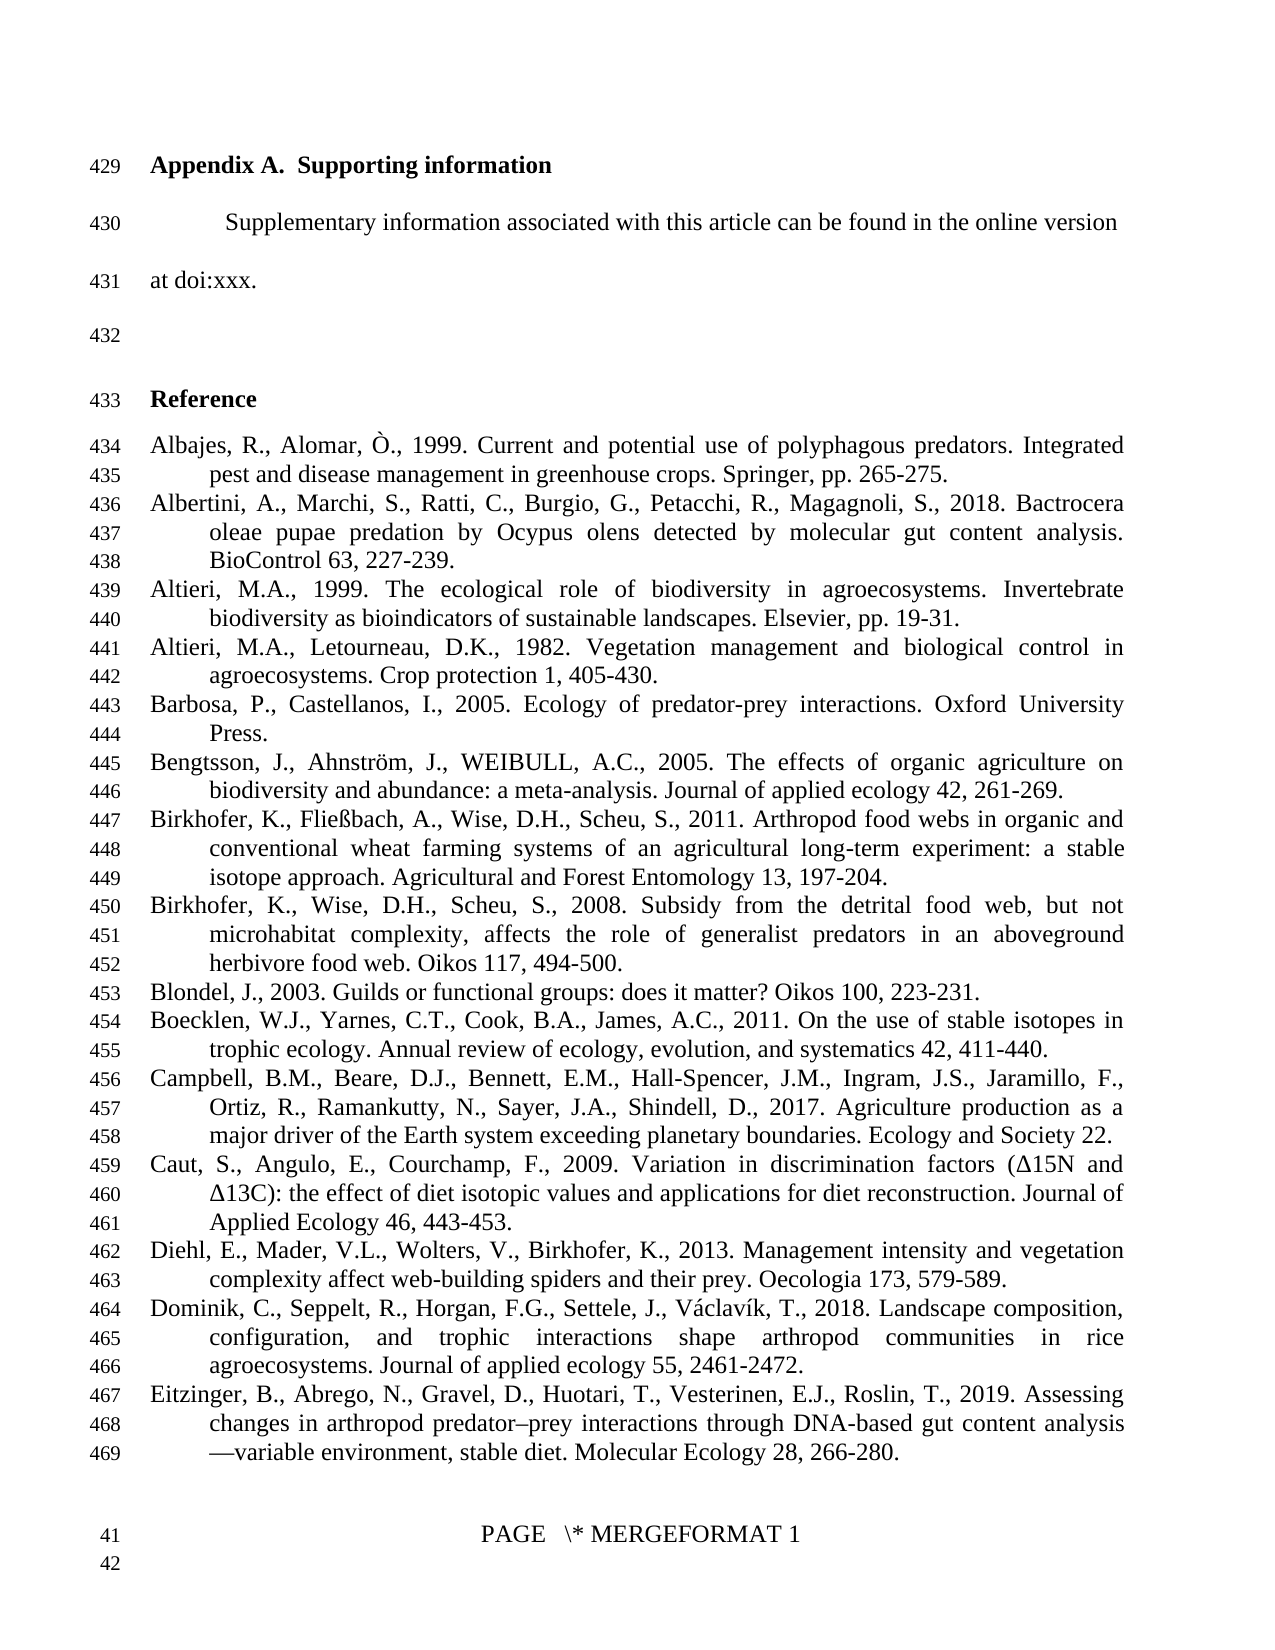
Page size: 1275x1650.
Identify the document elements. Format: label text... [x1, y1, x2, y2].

text Boecklen, W.J., Yarnes, C.T., Cook, B.A., James, A.C., 2011. On the use of stable isotopes in trophic ecology. Annual review of ecology, evolution, and systematics 42, 411-440. [150, 1005, 1125, 1063]
text Blondel, J., 2003. Guilds or functional groups: does it matter? Oikos 100, 223-231. [150, 977, 1125, 1005]
text Campbell, B.M., Beare, D.J., Bennett, E.M., Hall-Spencer, J.M., Ingram, J.S., Jaramillo, F., Ortiz, R., Ramankutty, N., Sayer, J.A., Shindell, D., 2017. Agriculture production as a major driver of the Earth system exceeding planetary boundaries. Ecology and Society 22. [150, 1063, 1125, 1149]
text Birkhofer, K., Fließbach, A., Wise, D.H., Scheu, S., 2011. Arthropod food webs in organic and conventional wheat farming systems of an agricultural long‐term experiment: a stable isotope approach. Agricultural and Forest Entomology 13, 197-204. [150, 804, 1125, 890]
text Altieri, M.A., Letourneau, D.K., 1982. Vegetation management and biological control in agroecosystems. Crop protection 1, 405-430. [150, 632, 1125, 689]
title Reference [150, 380, 1125, 413]
text Bengtsson, J., Ahnström, J., WEIBULL, A.C., 2005. The effects of organic agriculture on biodiversity and abundance: a meta‐analysis. Journal of applied ecology 42, 261-269. [150, 747, 1125, 804]
text Supplementary information associated with this article can be found in the online version at doi:xxx. [150, 207, 1126, 294]
text Caut, S., Angulo, E., Courchamp, F., 2009. Variation in discrimination factors (Δ15N and Δ13C): the effect of diet isotopic values and applications for diet reconstruction. Journal of Applied Ecology 46, 443-453. [150, 1149, 1125, 1235]
text Albajes, R., Alomar, Ò., 1999. Current and potential use of polyphagous predators. Integrated pest and disease management in greenhouse crops. Springer, pp. 265-275. [150, 430, 1125, 488]
text Eitzinger, B., Abrego, N., Gravel, D., Huotari, T., Vesterinen, E.J., Roslin, T., 2019. Assessing changes in arthropod predator–prey interactions through DNA‐based gut content analysis—variable environment, stable diet. Molecular Ecology 28, 266-280. [150, 1379, 1125, 1465]
text Altieri, M.A., 1999. The ecological role of biodiversity in agroecosystems. Invertebrate biodiversity as bioindicators of sustainable landscapes. Elsevier, pp. 19-31. [150, 574, 1125, 632]
text Appendix A. Supporting information [150, 150, 1126, 179]
text Diehl, E., Mader, V.L., Wolters, V., Birkhofer, K., 2013. Management intensity and vegetation complexity affect web-building spiders and their prey. Oecologia 173, 579-589. [150, 1235, 1125, 1293]
text Barbosa, P., Castellanos, I., 2005. Ecology of predator-prey interactions. Oxford University Press. [150, 689, 1125, 747]
text Dominik, C., Seppelt, R., Horgan, F.G., Settele, J., Václavík, T., 2018. Landscape composition, configuration, and trophic interactions shape arthropod communities in rice agroecosystems. Journal of applied ecology 55, 2461-2472. [150, 1293, 1125, 1379]
text Albertini, A., Marchi, S., Ratti, C., Burgio, G., Petacchi, R., Magagnoli, S., 2018. Bactrocera oleae pupae predation by Ocypus olens detected by molecular gut content analysis. BioControl 63, 227-239. [150, 488, 1125, 574]
text Birkhofer, K., Wise, D.H., Scheu, S., 2008. Subsidy from the detrital food web, but not microhabitat complexity, affects the role of generalist predators in an aboveground herbivore food web. Oikos 117, 494-500. [150, 890, 1125, 977]
